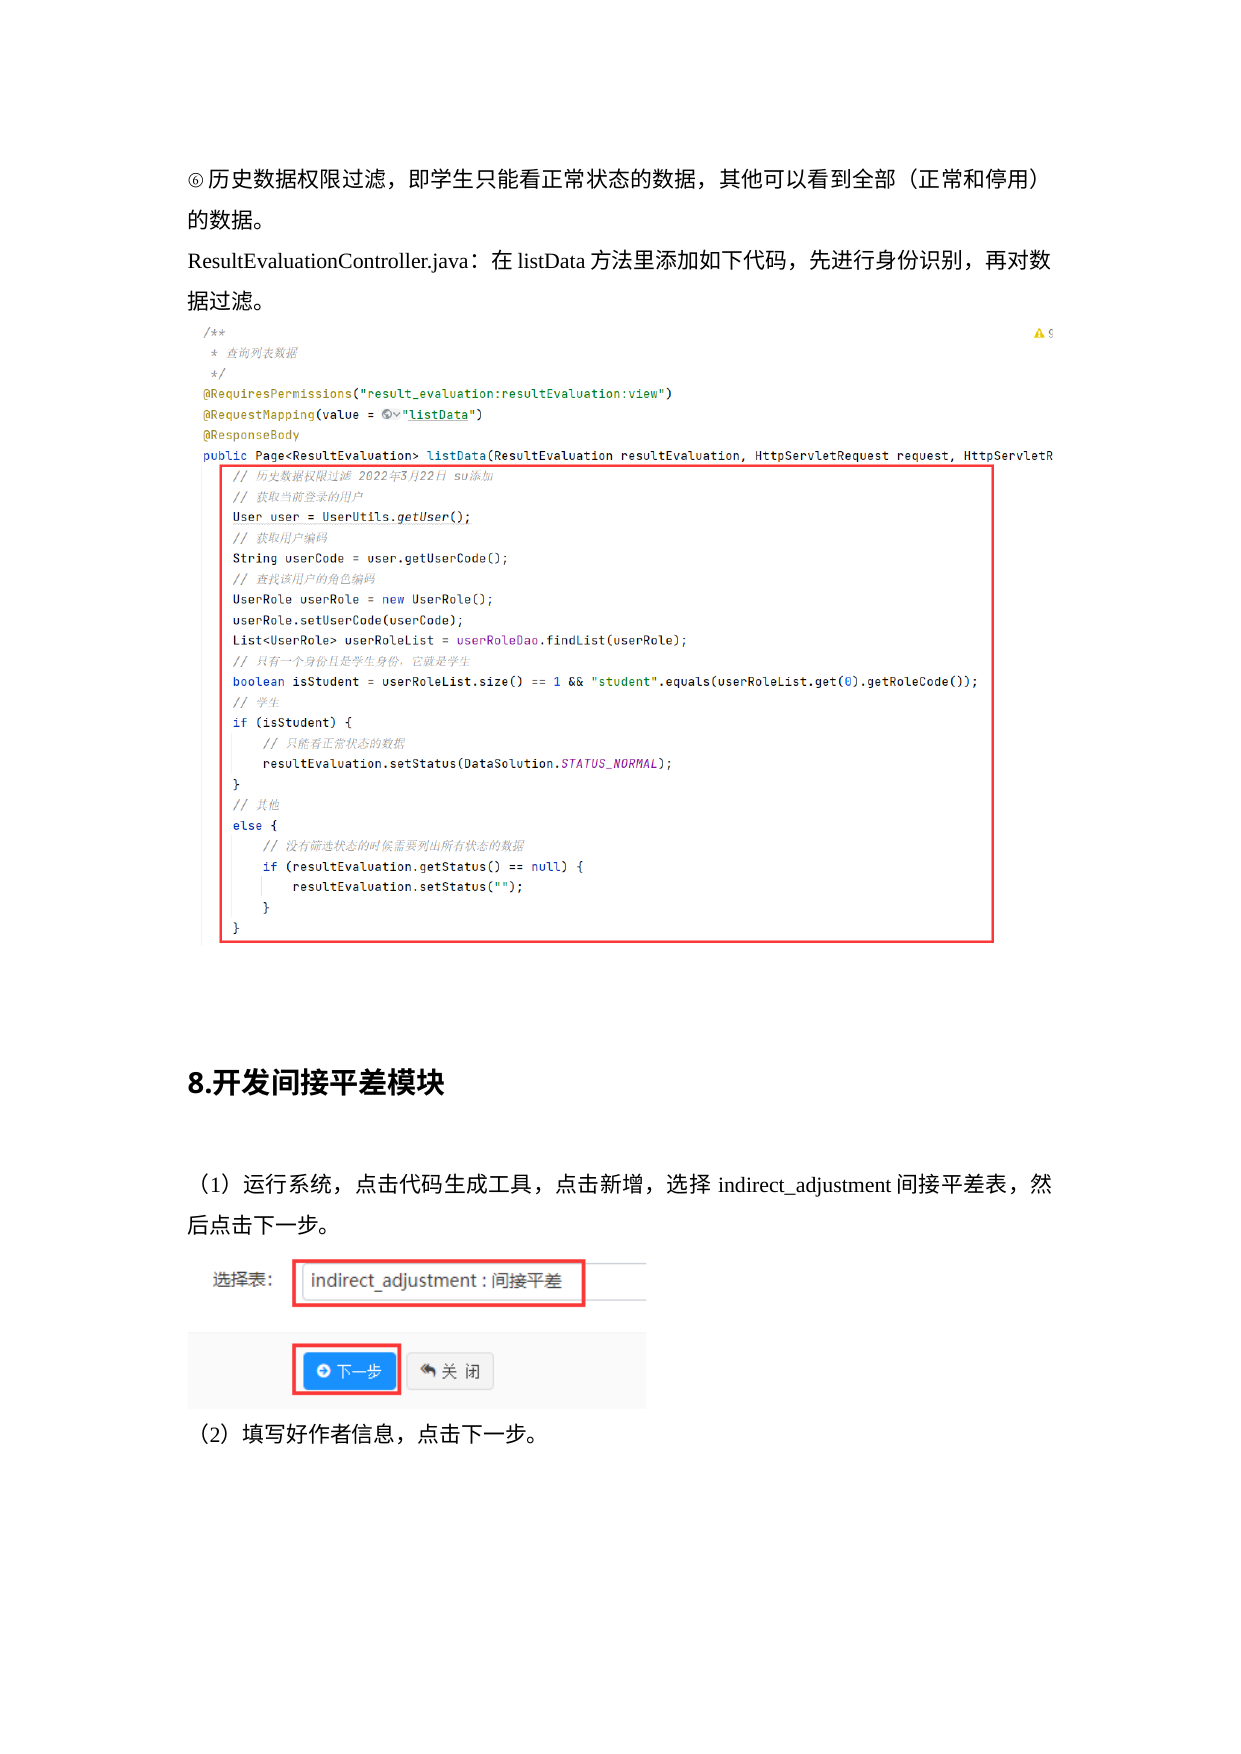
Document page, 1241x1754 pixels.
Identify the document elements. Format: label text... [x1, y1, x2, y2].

picture [187, 1248, 647, 1409]
text ⑥历史数据权限过滤，即学生只能看正常状态的数据，其他可以看到全部（正常和停用）的数据。 [187, 162, 1053, 235]
subtitle 8.开发间接平差模块 [187, 1048, 1053, 1113]
picture [187, 324, 1053, 946]
text （1）运行系统，点击代码生成工具，点击新增，选择indirect_adjustment间接平差表，然后点击下一步。 [187, 1167, 1053, 1240]
text （2）填写好作者信息，点击下一步。 [187, 1417, 1053, 1449]
text ResultEvaluationController.java：在listData方法里添加如下代码，先进行身份识别，再对数据过滤。 [187, 243, 1053, 316]
